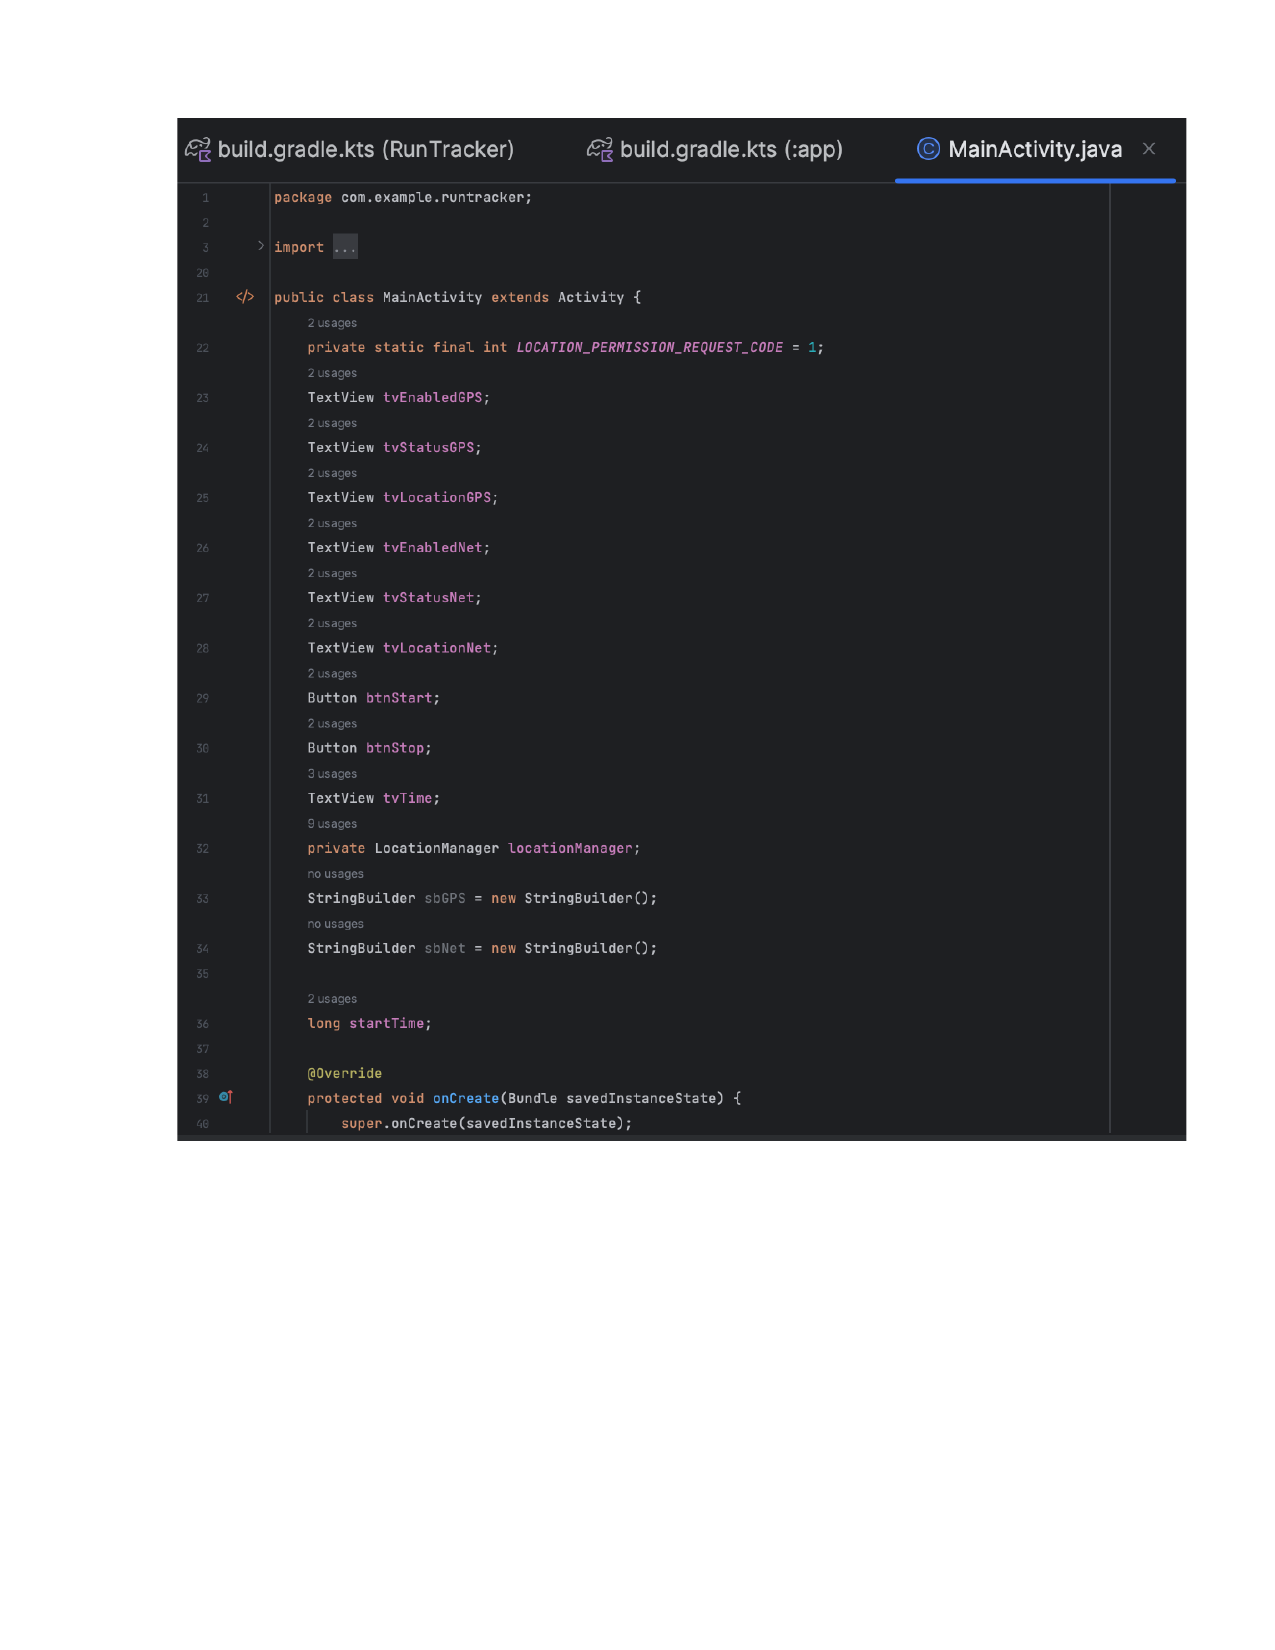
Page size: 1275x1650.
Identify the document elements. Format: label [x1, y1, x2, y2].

picture [177, 118, 1187, 1141]
